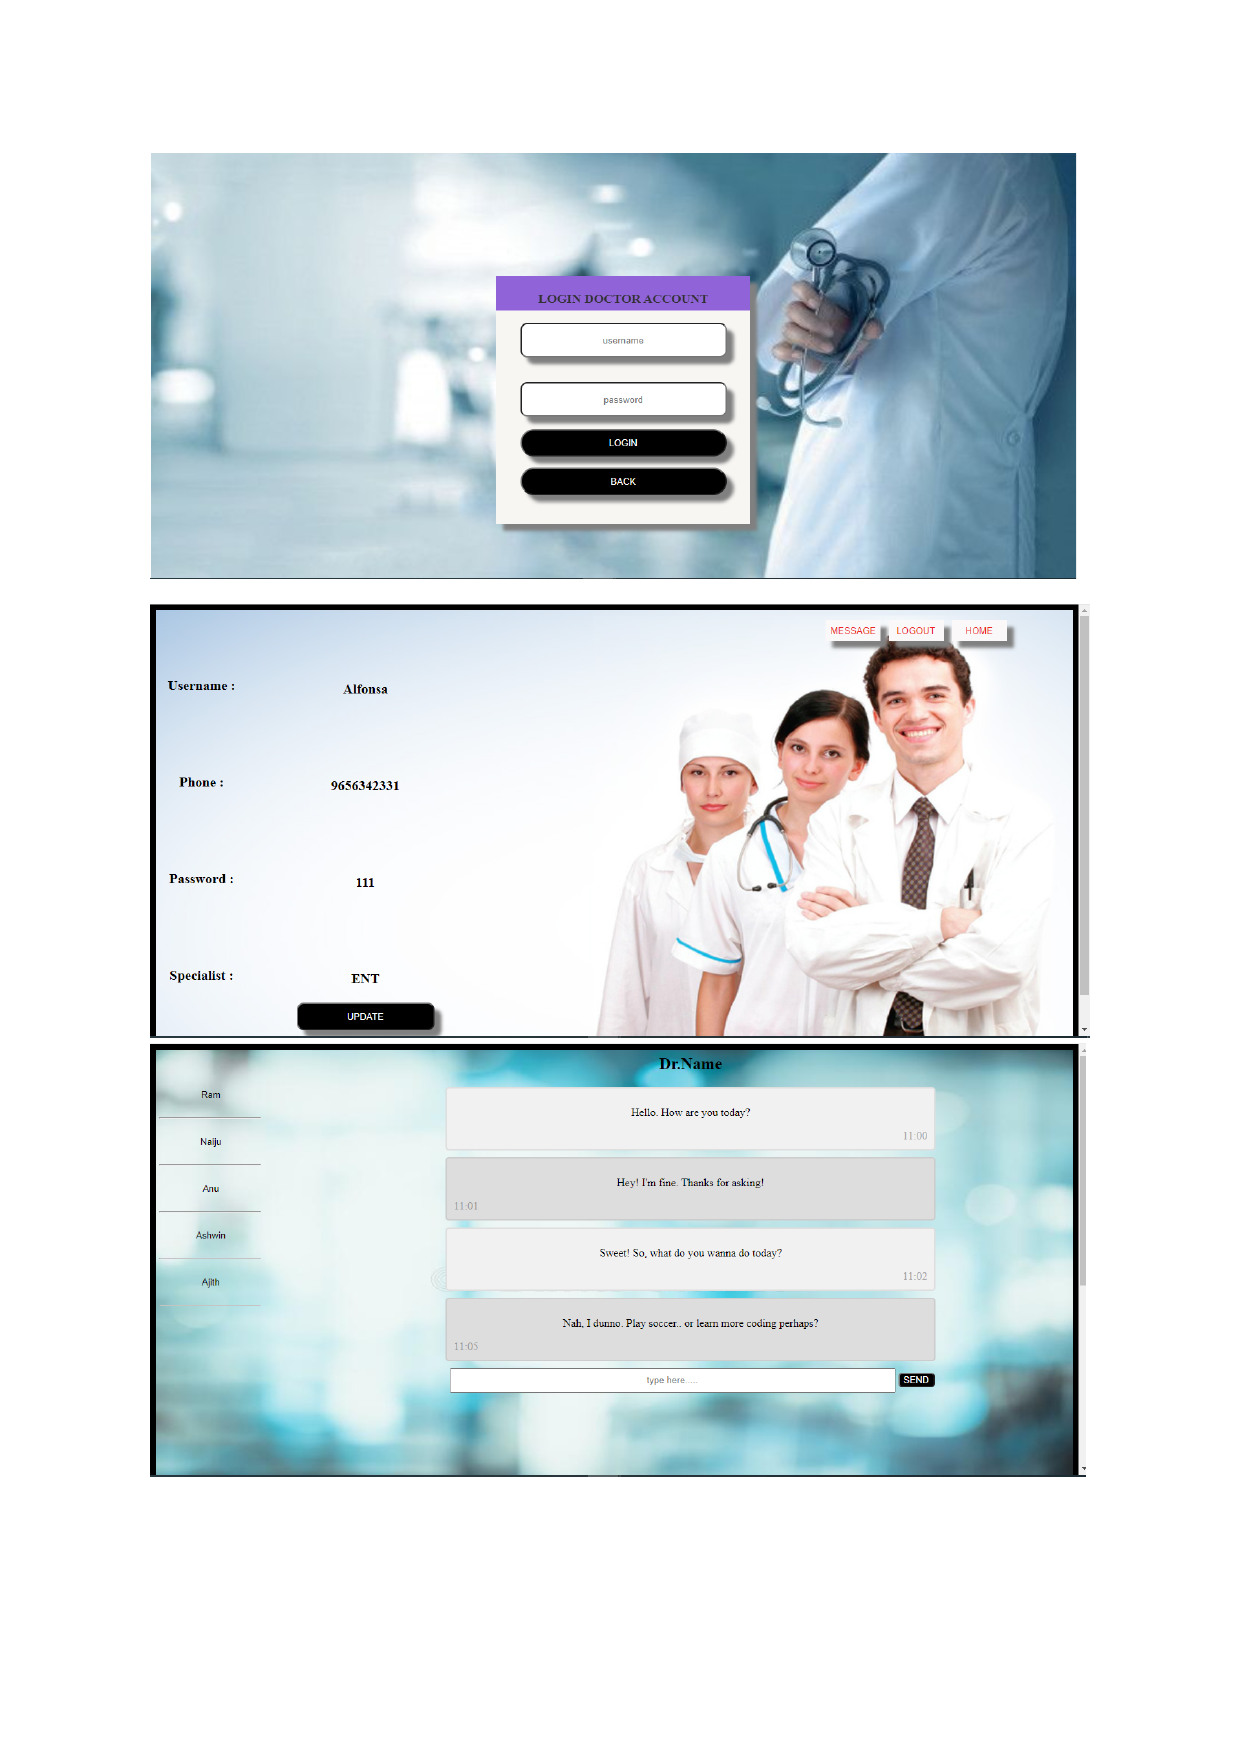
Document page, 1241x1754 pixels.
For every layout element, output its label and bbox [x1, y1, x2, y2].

picture [150, 603, 1090, 1038]
picture [150, 1041, 1086, 1477]
picture [150, 150, 1077, 579]
